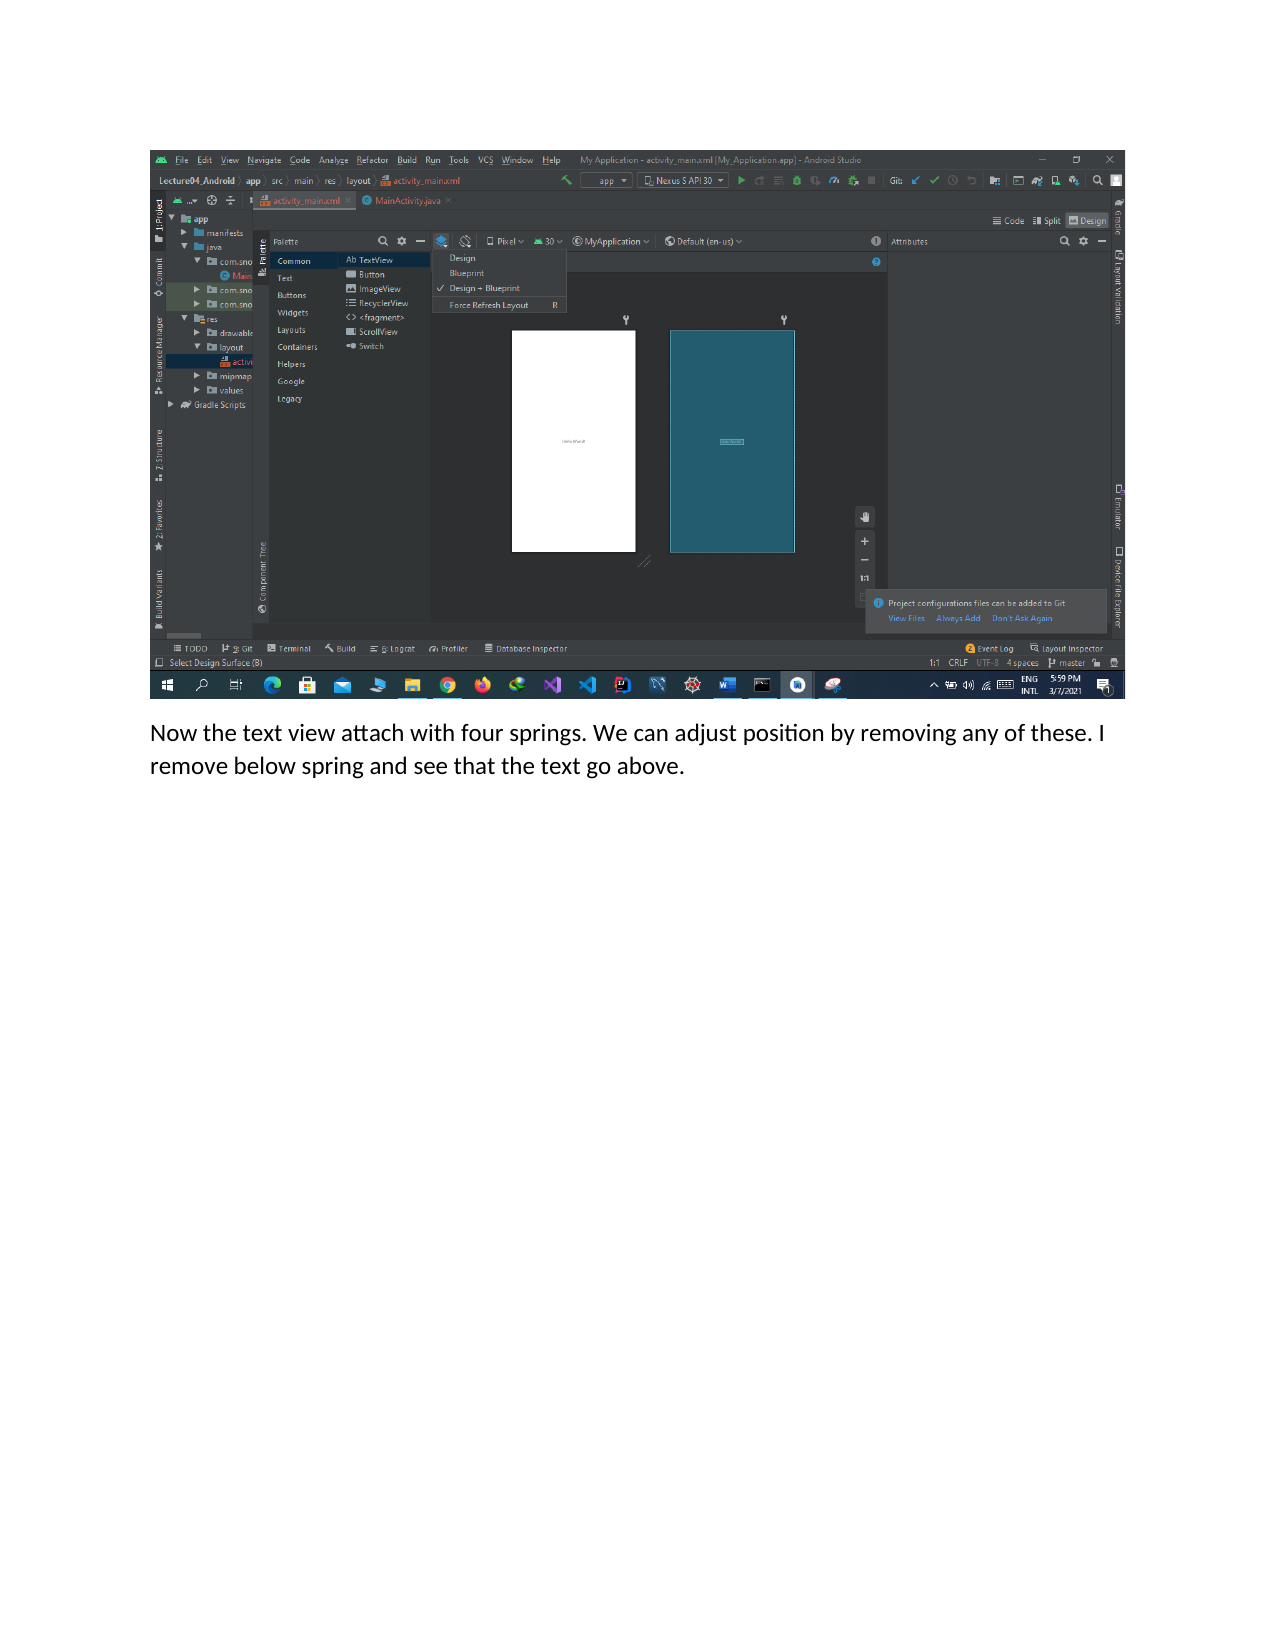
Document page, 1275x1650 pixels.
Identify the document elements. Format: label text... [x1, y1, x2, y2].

text Now the text view attach with four springs. We can adjust position by removing any of these. I remove below spring and see that the text go above. [150, 717, 1125, 780]
picture [150, 150, 1125, 699]
